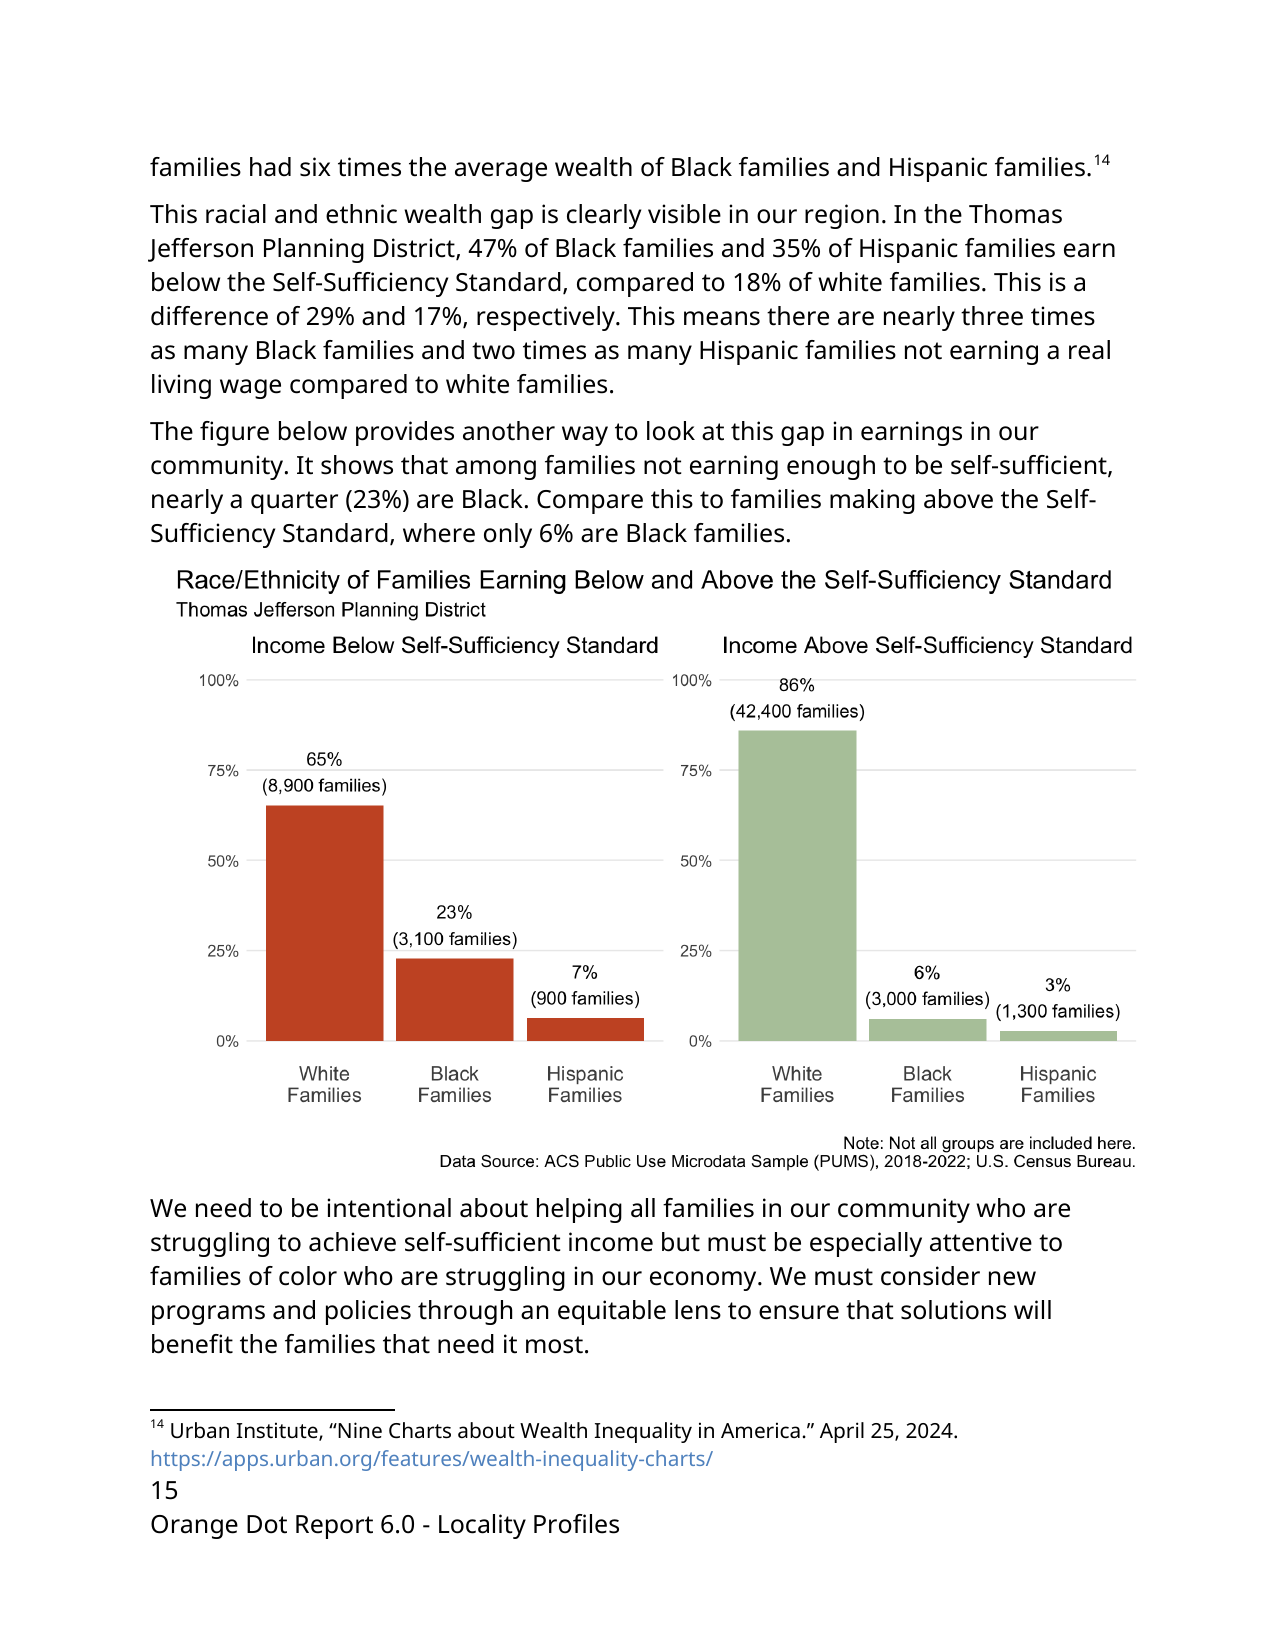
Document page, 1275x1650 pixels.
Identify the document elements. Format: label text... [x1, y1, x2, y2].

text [150, 150, 1125, 184]
picture [168, 562, 1144, 1178]
text We need to be intentional about helping all families in our community who are struggling to achieve self-sufficient income but must be especially attentive to families of color who are struggling in our economy. We must consider new programs and policies through an equitable lens to ensure that solutions will benefit the families that need it most. [150, 1190, 1125, 1361]
text The figure below provides another way to look at this gap in earnings in our community. It shows that among families not earning enough to be self-sufficient, nearly a quarter (23%) are Black. Compare this to families making above the Self-Sufficiency Standard, where only 6% are Black families. [150, 413, 1125, 550]
text This racial and ethnic wealth gap is clearly visible in our region. In the Thomas Jefferson Planning District, 47% of Black families and 35% of Hispanic families earn below the Self-Sufficiency Standard, compared to 18% of white families. This is a difference of 29% and 17%, respectively. This means there are nearly three times as many Black families and two times as many Hispanic families not earning a real living wage compared to white families. [150, 197, 1125, 401]
